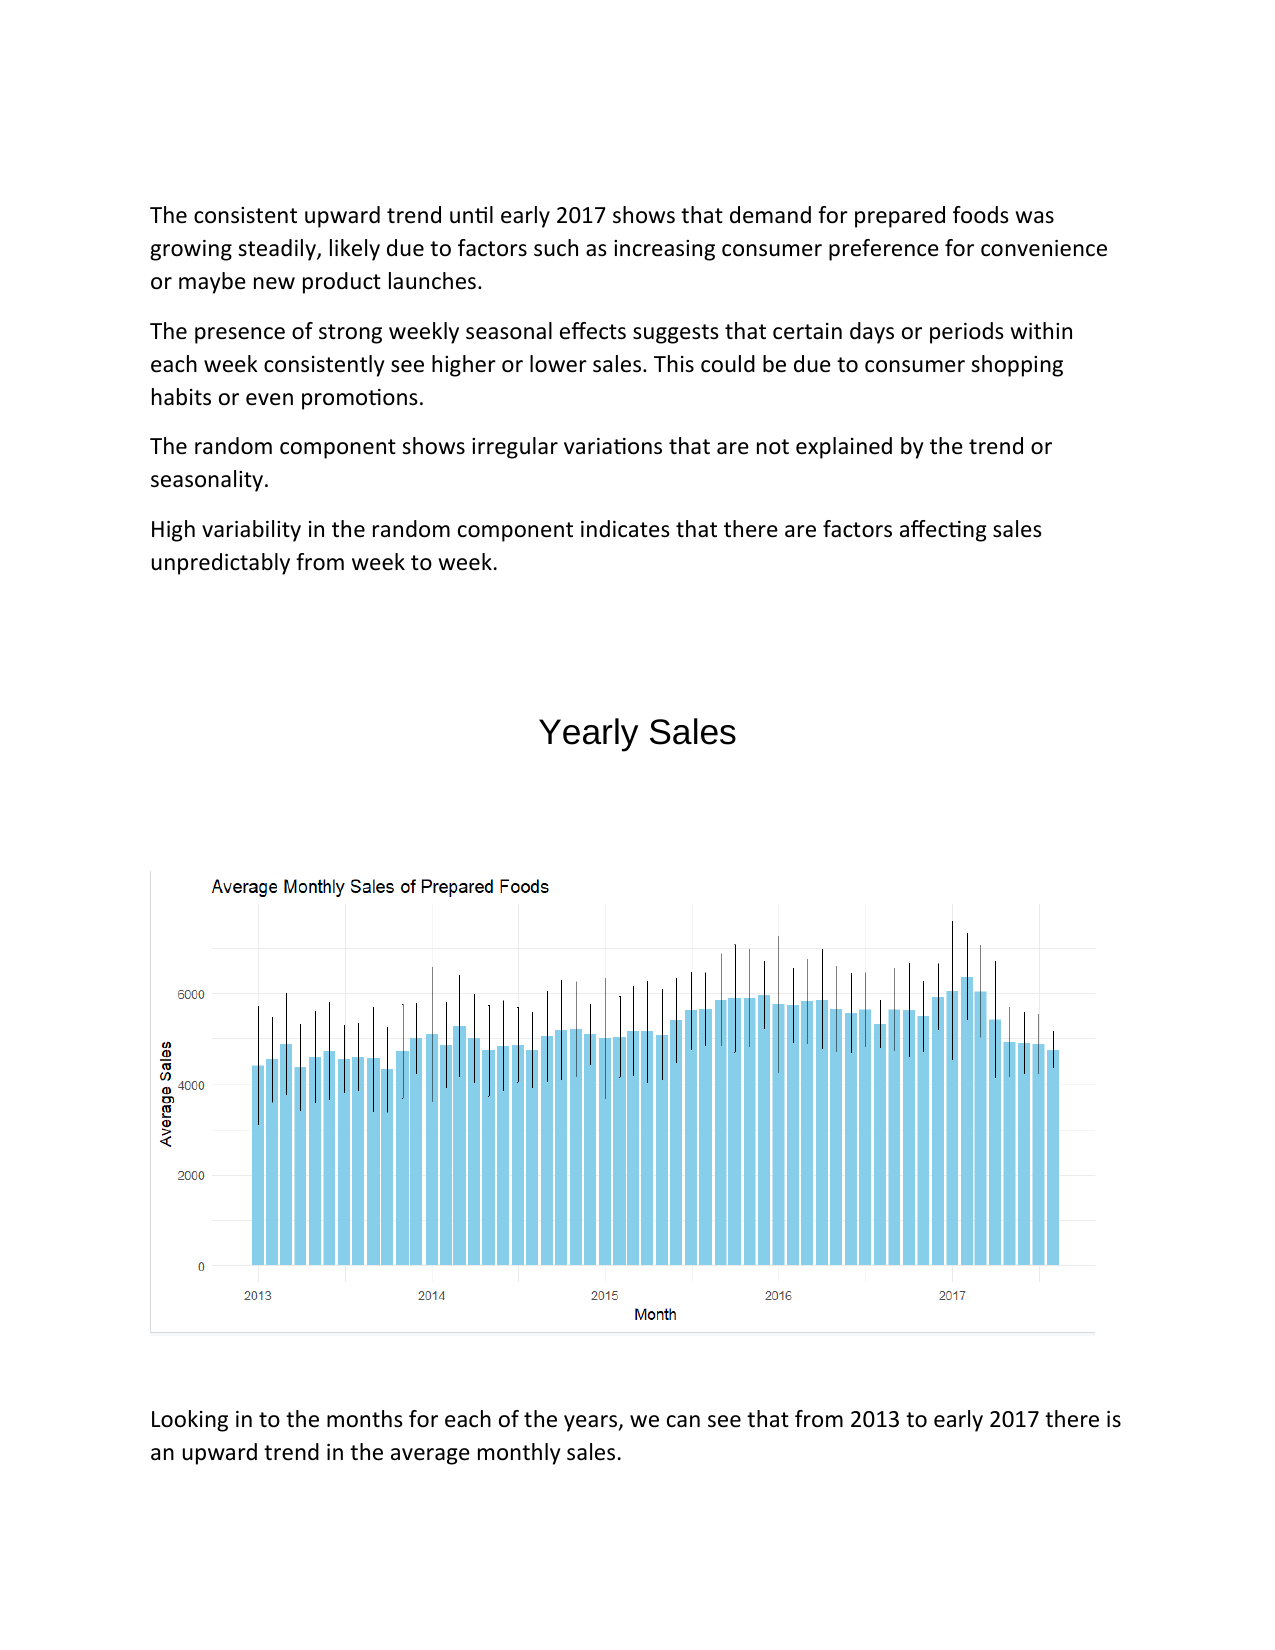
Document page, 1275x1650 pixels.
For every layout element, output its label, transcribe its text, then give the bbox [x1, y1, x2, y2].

text High variability in the random component indicates that there are factors affecting sales unpredictably from week to week. [150, 513, 1125, 576]
text The random component shows irregular variations that are not explained by the trend or seasonality. [150, 430, 1125, 494]
picture [150, 871, 1096, 1336]
text The consistent upward trend until early 2017 shows that demand for prepared foods was growing steadily, likely due to factors such as increasing consumer preference for convenience or maybe new product launches. [150, 199, 1125, 296]
text Looking in to the months for each of the years, we can see that from 2013 to early 2017 there is an upward trend in the average monthly sales. [150, 1403, 1125, 1467]
subtitle Yearly Sales [150, 711, 1125, 752]
text The presence of strong weekly seasonal effects suggests that certain days or periods within each week consistently see higher or lower sales. This could be due to consumer shopping habits or even promotions. [150, 315, 1125, 411]
